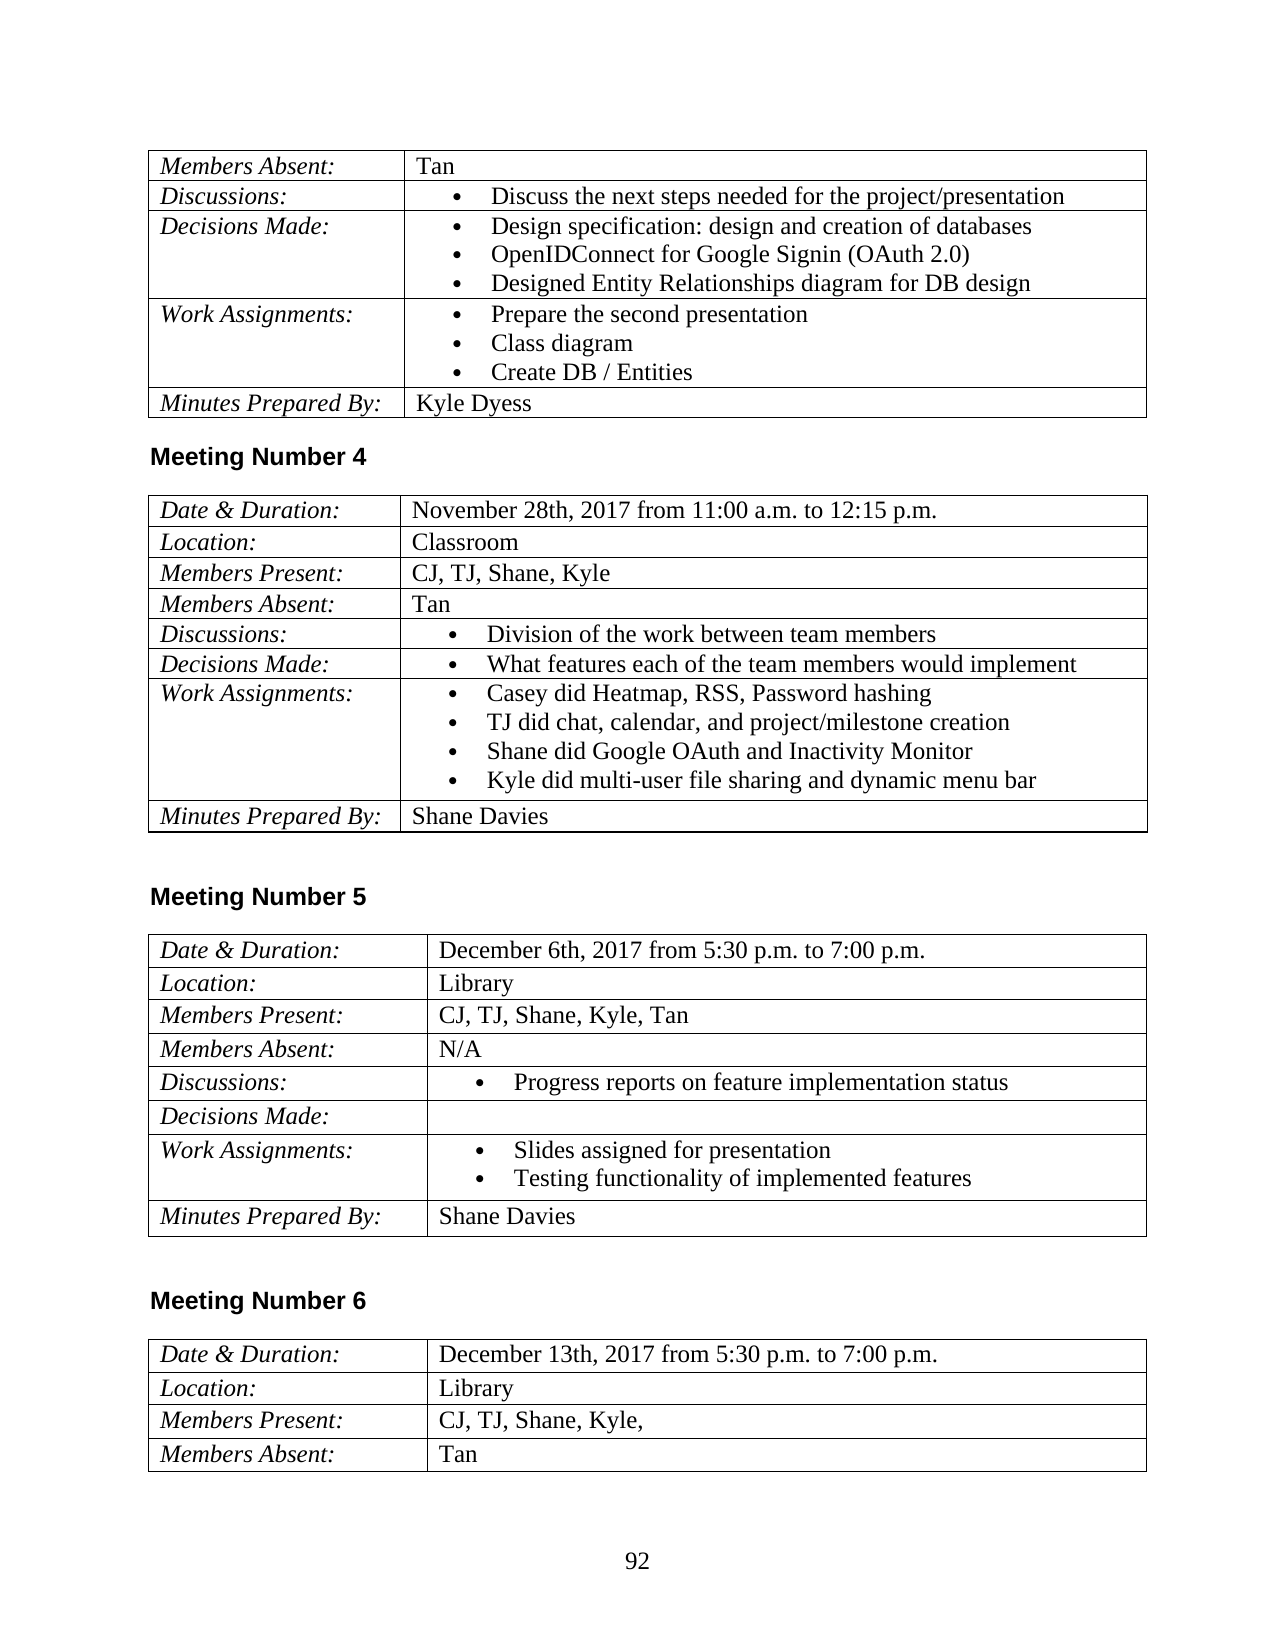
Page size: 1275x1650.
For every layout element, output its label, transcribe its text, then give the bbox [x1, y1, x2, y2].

table_cell Tan [401, 589, 1147, 618]
table_cell Minutes Prepared By: [149, 801, 400, 831]
table_cell Decisions Made: [149, 211, 404, 298]
table_cell Tan [428, 1439, 1146, 1471]
table_cell Work Assignments: [149, 679, 400, 800]
table_cell Decisions Made: [149, 649, 400, 677]
table_cell Members Present: [149, 1405, 427, 1438]
table_header November 28th, 2017 from 11:00 a.m. to 12:15 p.m. [401, 496, 1147, 526]
table_header Date & Duration: [149, 496, 400, 526]
table_cell CJ, TJ, Shane, Kyle, Tan [428, 1000, 1146, 1033]
table_cell Discussions: [149, 1067, 427, 1100]
table_cell Classroom [401, 527, 1147, 557]
table_cell Discuss the next steps needed for the project/presentation [405, 181, 1146, 210]
table_cell Members Absent: [149, 1034, 427, 1066]
table_cell Members Absent: [149, 1439, 427, 1471]
table_cell Prepare the second presentation Class diagram Create DB / Entities [405, 299, 1146, 387]
text Meeting Number 5 [150, 882, 1125, 910]
table_cell Minutes Prepared By: [149, 388, 404, 417]
table_cell Library [428, 1373, 1146, 1404]
table_cell CJ, TJ, Shane, Kyle, [428, 1405, 1146, 1438]
table_cell Work Assignments: [149, 1135, 427, 1200]
table_cell Minutes Prepared By: [149, 1201, 427, 1236]
table_cell Discussions: [149, 181, 404, 210]
text Meeting Number 6 [150, 1286, 1125, 1314]
table_header Date & Duration: [149, 935, 427, 967]
table_cell Location: [149, 1373, 427, 1404]
table_cell Work Assignments: [149, 299, 404, 387]
table_header Date & Duration: [149, 1340, 427, 1372]
table_cell Members Present: [149, 558, 400, 588]
text Meeting Number 4 [150, 442, 1125, 471]
table_cell Members Present: [149, 1000, 427, 1033]
table_cell Discussions: [149, 619, 400, 648]
table_cell Members Absent: [149, 151, 404, 180]
table_cell Kyle Dyess [405, 388, 1146, 417]
table_header December 13th, 2017 from 5:30 p.m. to 7:00 p.m. [428, 1340, 1146, 1372]
table_cell Tan [405, 151, 1146, 180]
table_cell CJ, TJ, Shane, Kyle [401, 558, 1147, 588]
table_cell Members Absent: [149, 589, 400, 618]
table_header December 6th, 2017 from 5:30 p.m. to 7:00 p.m. [428, 935, 1146, 967]
table_cell Slides assigned for presentation Testing functionality of implemented features [428, 1135, 1146, 1200]
table_cell Location: [149, 968, 427, 999]
table_cell Decisions Made: [149, 1101, 427, 1134]
table_cell Casey did Heatmap, RSS, Password hashing TJ did chat, calendar, and project/milestone creation Shane did Google OAuth and Inactivity Monitor Kyle did multi-user file sharing and dynamic menu bar [401, 679, 1147, 800]
table_cell Division of the work between team members [401, 619, 1147, 648]
table_cell [428, 1101, 1146, 1134]
table_cell Design specification: design and creation of databases OpenIDConnect for Google Signin (OAuth 2.0) Designed Entity Relationships diagram for DB design [405, 211, 1146, 298]
table_cell Shane Davies [401, 801, 1147, 831]
table_cell Progress reports on feature implementation status [428, 1067, 1146, 1100]
table_cell Location: [149, 527, 400, 557]
table_cell Shane Davies [428, 1201, 1146, 1236]
table_cell What features each of the team members would implement [401, 649, 1147, 677]
table_cell N/A [428, 1034, 1146, 1066]
table_cell Library [428, 968, 1146, 999]
